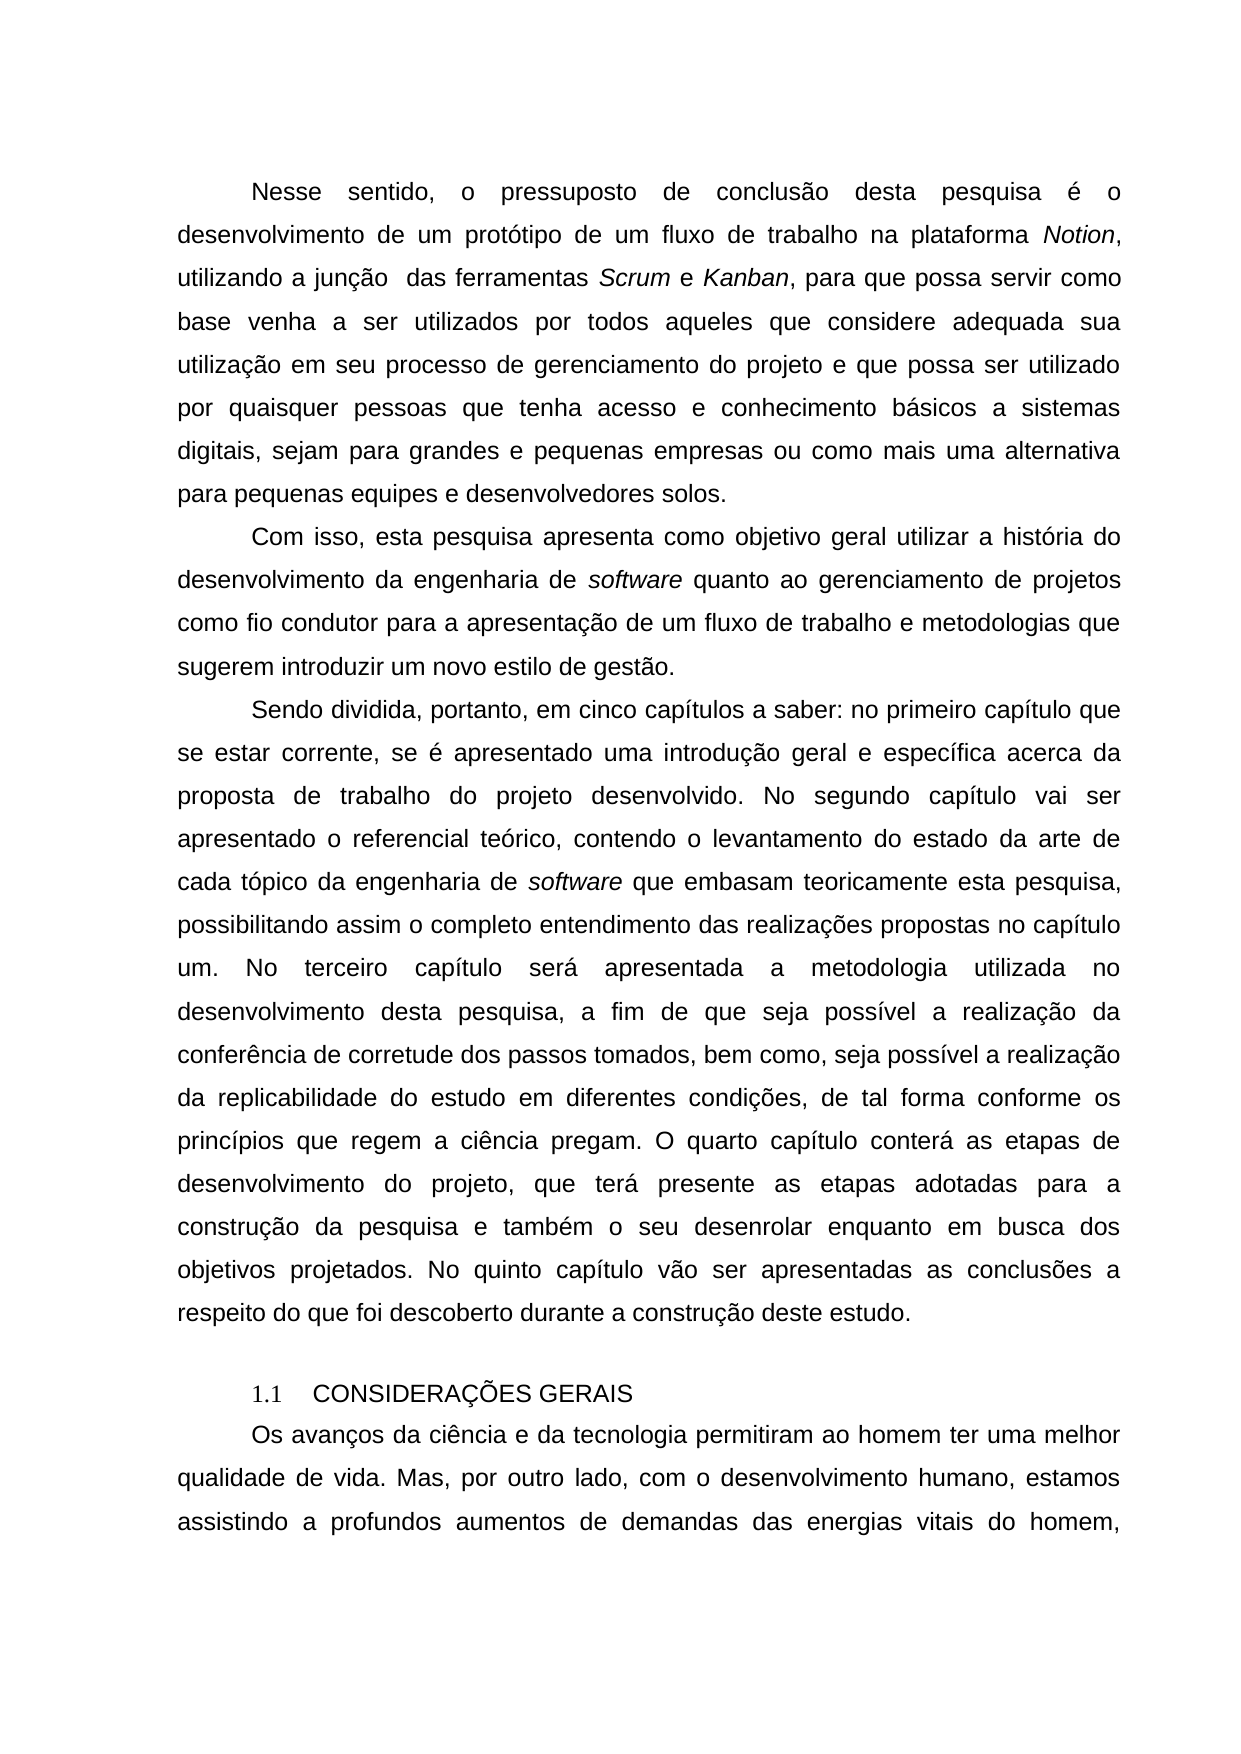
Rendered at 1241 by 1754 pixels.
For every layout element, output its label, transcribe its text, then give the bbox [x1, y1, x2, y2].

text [177, 1420, 1122, 1535]
text Nesse sentido, o pressuposto de conclusão desta pesquisa é o desenvolvimento de um protótipo de um fluxo de trabalho na plataforma Notion, utilizando a junção das ferramentas Scrum e Kanban, para que possa servir como base venha a ser utilizados por todos aqueles que considere adequada sua utilização em seu processo de gerenciamento do projeto e que possa ser utilizado por quaisquer pessoas que tenha acesso e conhecimento básicos a sistemas digitais, sejam para grandes e pequenas empresas ou como mais uma alternativa para pequenas equipes e desenvolvedores solos. [177, 177, 1122, 508]
text Sendo dividida, portanto, em cinco capítulos a saber: no primeiro capítulo que se estar corrente, se é apresentado uma introdução geral e específica acerca da proposta de trabalho do projeto desenvolvido. No segundo capítulo vai ser apresentado o referencial teórico, contendo o levantamento do estado da arte de cada tópico da engenharia de software que embasam teoricamente esta pesquisa, possibilitando assim o completo entendimento das realizações propostas no capítulo um. No terceiro capítulo será apresentada a metodologia utilizada no desenvolvimento desta pesquisa, a fim de que seja possível a realização da conferência de corretude dos passos tomados, bem como, seja possível a realização da replicabilidade do estudo em diferentes condições, de tal forma conforme os princípios que regem a ciência pregam. O quarto capítulo conterá as etapas de desenvolvimento do projeto, que terá presente as etapas adotadas para a construção da pesquisa e também o seu desenrolar enquanto em busca dos objetivos projetados. No quinto capítulo vão ser apresentadas as conclusões a respeito do que foi descoberto durante a construção deste estudo. [177, 694, 1122, 1327]
text Com isso, esta pesquisa apresenta como objetivo geral utilizar a história do desenvolvimento da engenharia de software quanto ao gerenciamento de projetos como fio condutor para a apresentação de um fluxo de trabalho e metodologias que sugerem introduzir um novo estilo de gestão. [177, 522, 1122, 680]
subtitle CONSIDERAÇÕES GERAIS [251, 1379, 1122, 1408]
